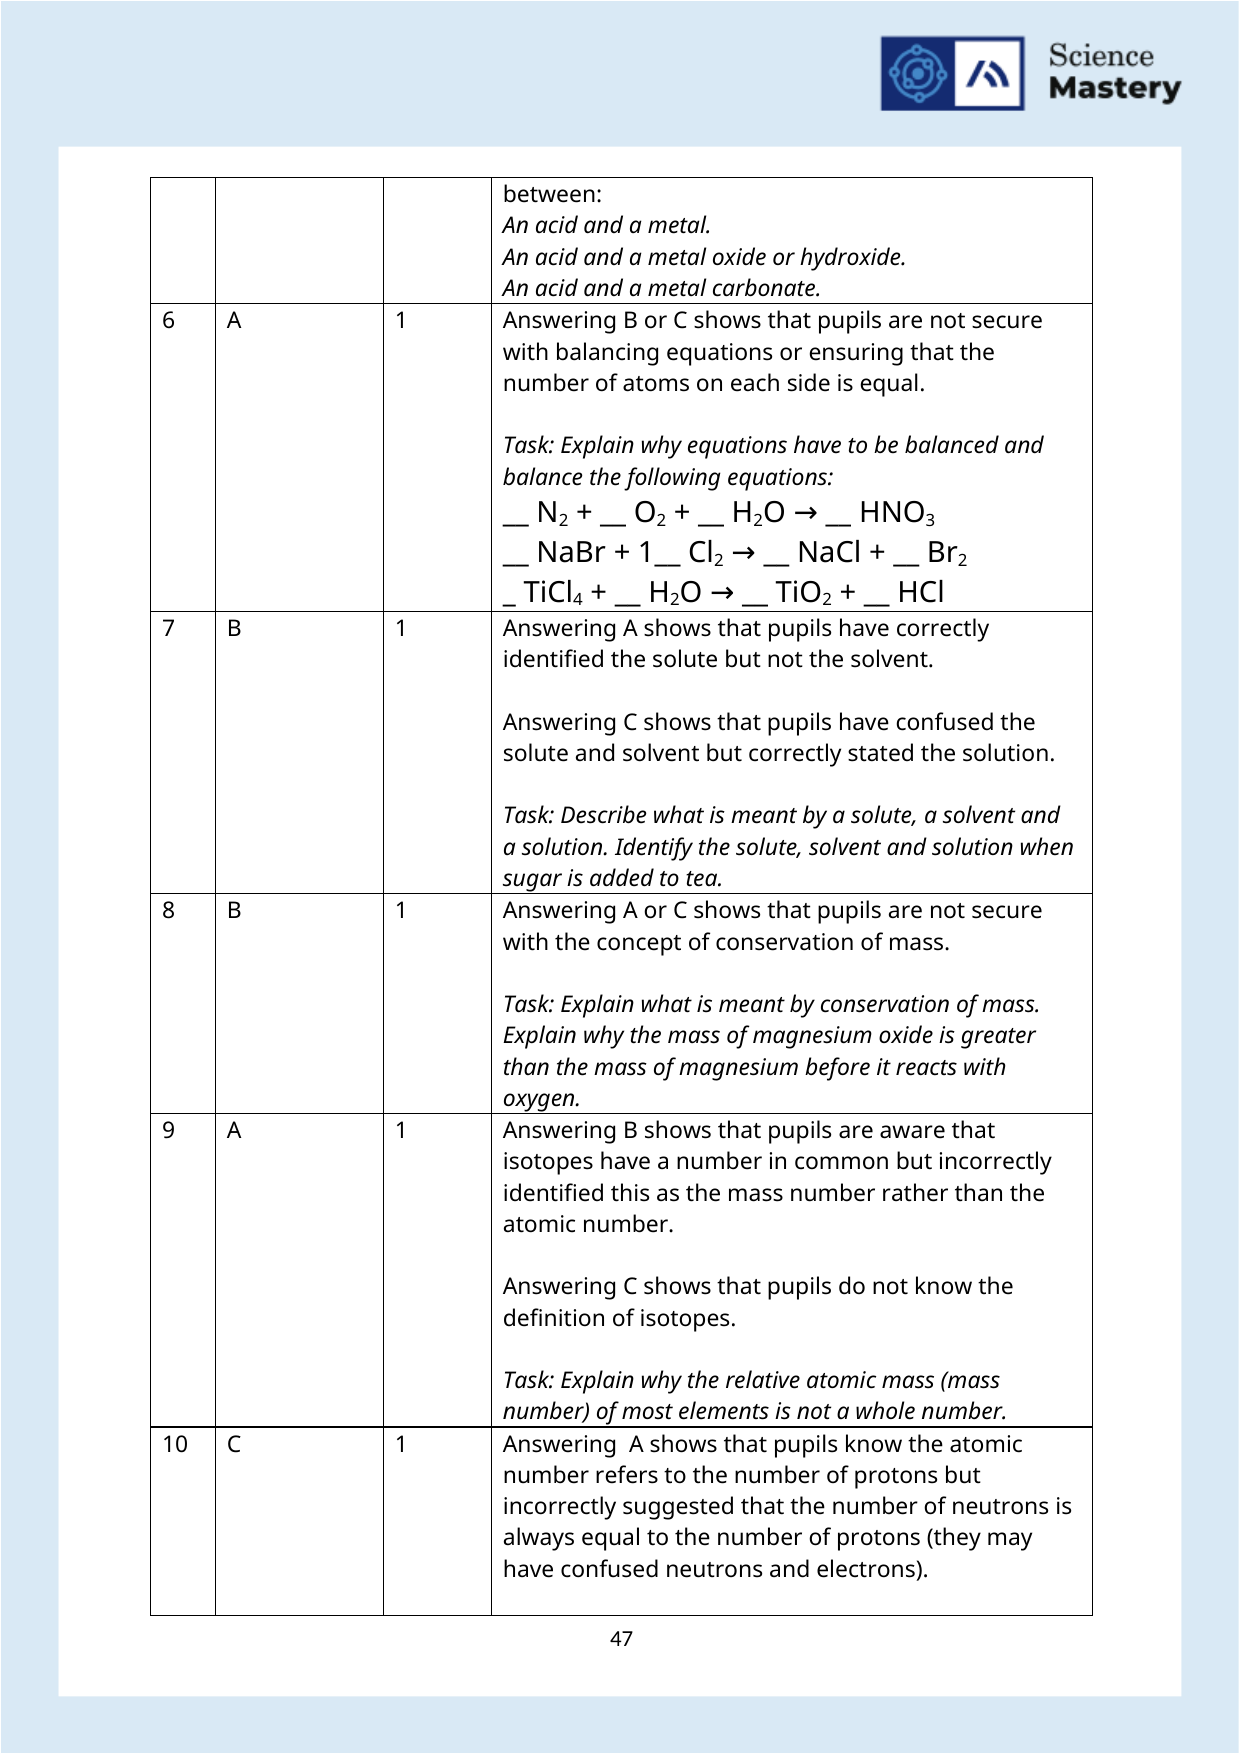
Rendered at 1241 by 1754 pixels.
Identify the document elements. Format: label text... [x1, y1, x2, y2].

table_cell 8 [151, 894, 215, 1113]
table_cell A [216, 1114, 383, 1426]
table_cell 10 [151, 1428, 215, 1615]
table_cell Answering A shows that pupils have correctly identified the solute but not the solvent. Answering C shows that pupils have confused the solute and solvent but correctly stated the solution. Task: Describe what is meant by a solute, a solvent and a solution. Identify the solute, solvent and solution when sugar is added to tea. [492, 612, 1092, 893]
table_cell 5 [151, 178, 215, 303]
table_cell 1 [384, 304, 491, 611]
table_cell B [216, 894, 383, 1113]
table_cell 7 [151, 612, 215, 893]
table_cell B [216, 178, 383, 303]
table_cell 1 [384, 1114, 491, 1426]
table_cell B [216, 612, 383, 893]
table_cell Answering B or C shows that pupils are not secure with balancing equations or ensuring that the number of atoms on each side is equal. Task: Explain why equations have to be balanced and balance the following equations: __ N2 + __ O2 + __ H2O → __ HNO3 __ NaBr + 1__ Cl2 → __ NaCl + __ Br2 _ TiCl4 + __ H2O → __ TiO2 + __ HCl [492, 304, 1092, 611]
table_cell Answering A or C shows that pupils are not secure with the concept of conservation of mass. Task: Explain what is meant by conservation of mass. Explain why the mass of magnesium oxide is greater than the mass of magnesium before it reacts with oxygen. [492, 894, 1092, 1113]
table_cell C [216, 1428, 383, 1615]
table_cell A [216, 304, 383, 611]
table_cell 1 [384, 894, 491, 1113]
table_cell 9 [151, 1114, 215, 1426]
table_cell 1 [384, 1428, 491, 1615]
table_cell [492, 178, 1092, 303]
table_cell 1 [384, 178, 491, 303]
table_cell 1 [384, 612, 491, 893]
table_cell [492, 1428, 1092, 1615]
table_cell Answering B shows that pupils are aware that isotopes have a number in common but incorrectly identified this as the mass number rather than the atomic number. Answering C shows that pupils do not know the definition of isotopes. Task: Explain why the relative atomic mass (mass number) of most elements is not a whole number. [492, 1114, 1092, 1426]
table_cell 6 [151, 304, 215, 611]
